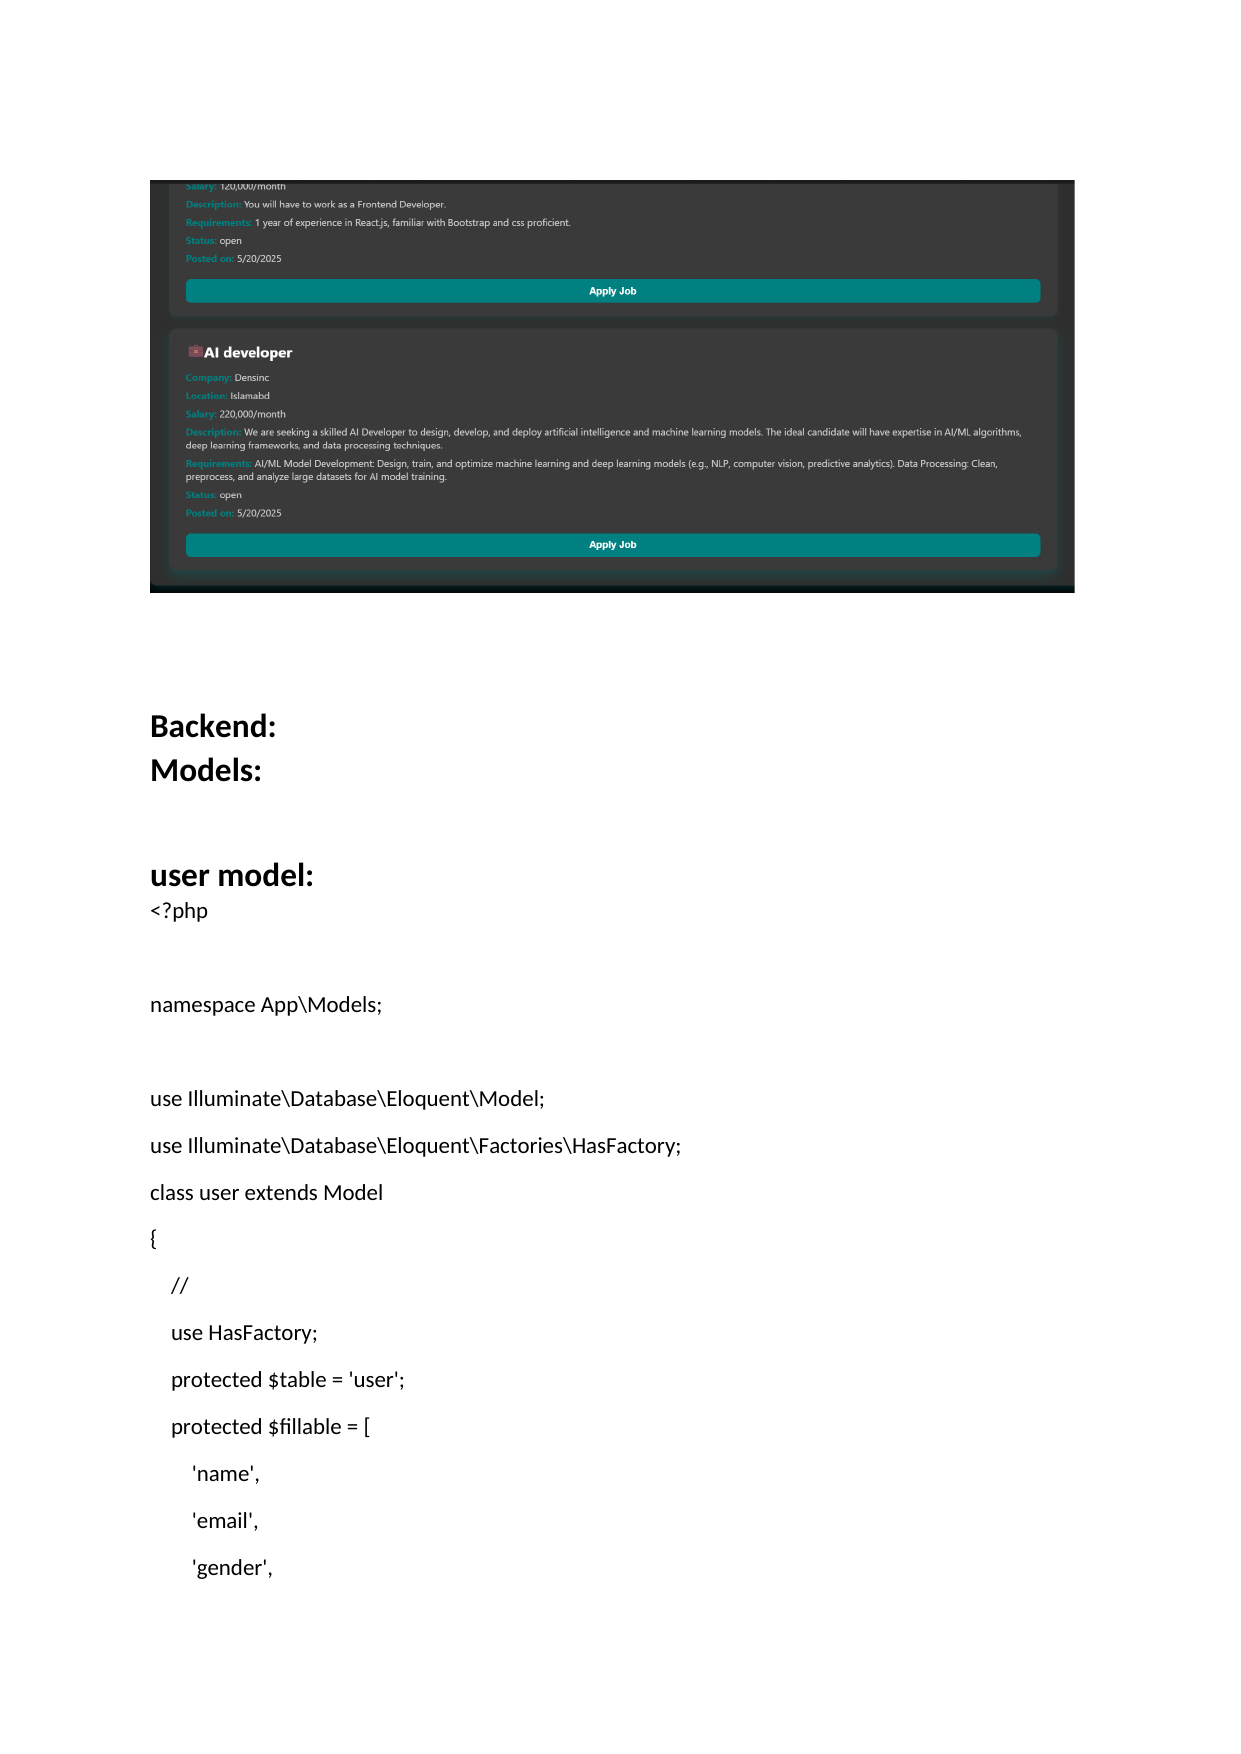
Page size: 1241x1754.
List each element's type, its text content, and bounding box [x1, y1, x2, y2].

text { [150, 1224, 1090, 1253]
text protected $fillable = [ [150, 1412, 1090, 1440]
text namespace App\Models; [150, 990, 1090, 1018]
text 'email', [150, 1506, 1090, 1534]
text class user extends Model [150, 1178, 1090, 1206]
text Backend: Models: user model: <?php [150, 705, 1090, 924]
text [150, 150, 1090, 593]
text // [150, 1271, 1090, 1299]
text 'name', [150, 1459, 1090, 1487]
picture [150, 180, 1075, 593]
text 'gender', [150, 1553, 1090, 1581]
text protected $table = 'user'; [150, 1365, 1090, 1393]
text use Illuminate\Database\Eloquent\Factories\HasFactory; [150, 1131, 1090, 1159]
text use Illuminate\Database\Eloquent\Model; [150, 1084, 1090, 1112]
text use HasFactory; [150, 1318, 1090, 1346]
